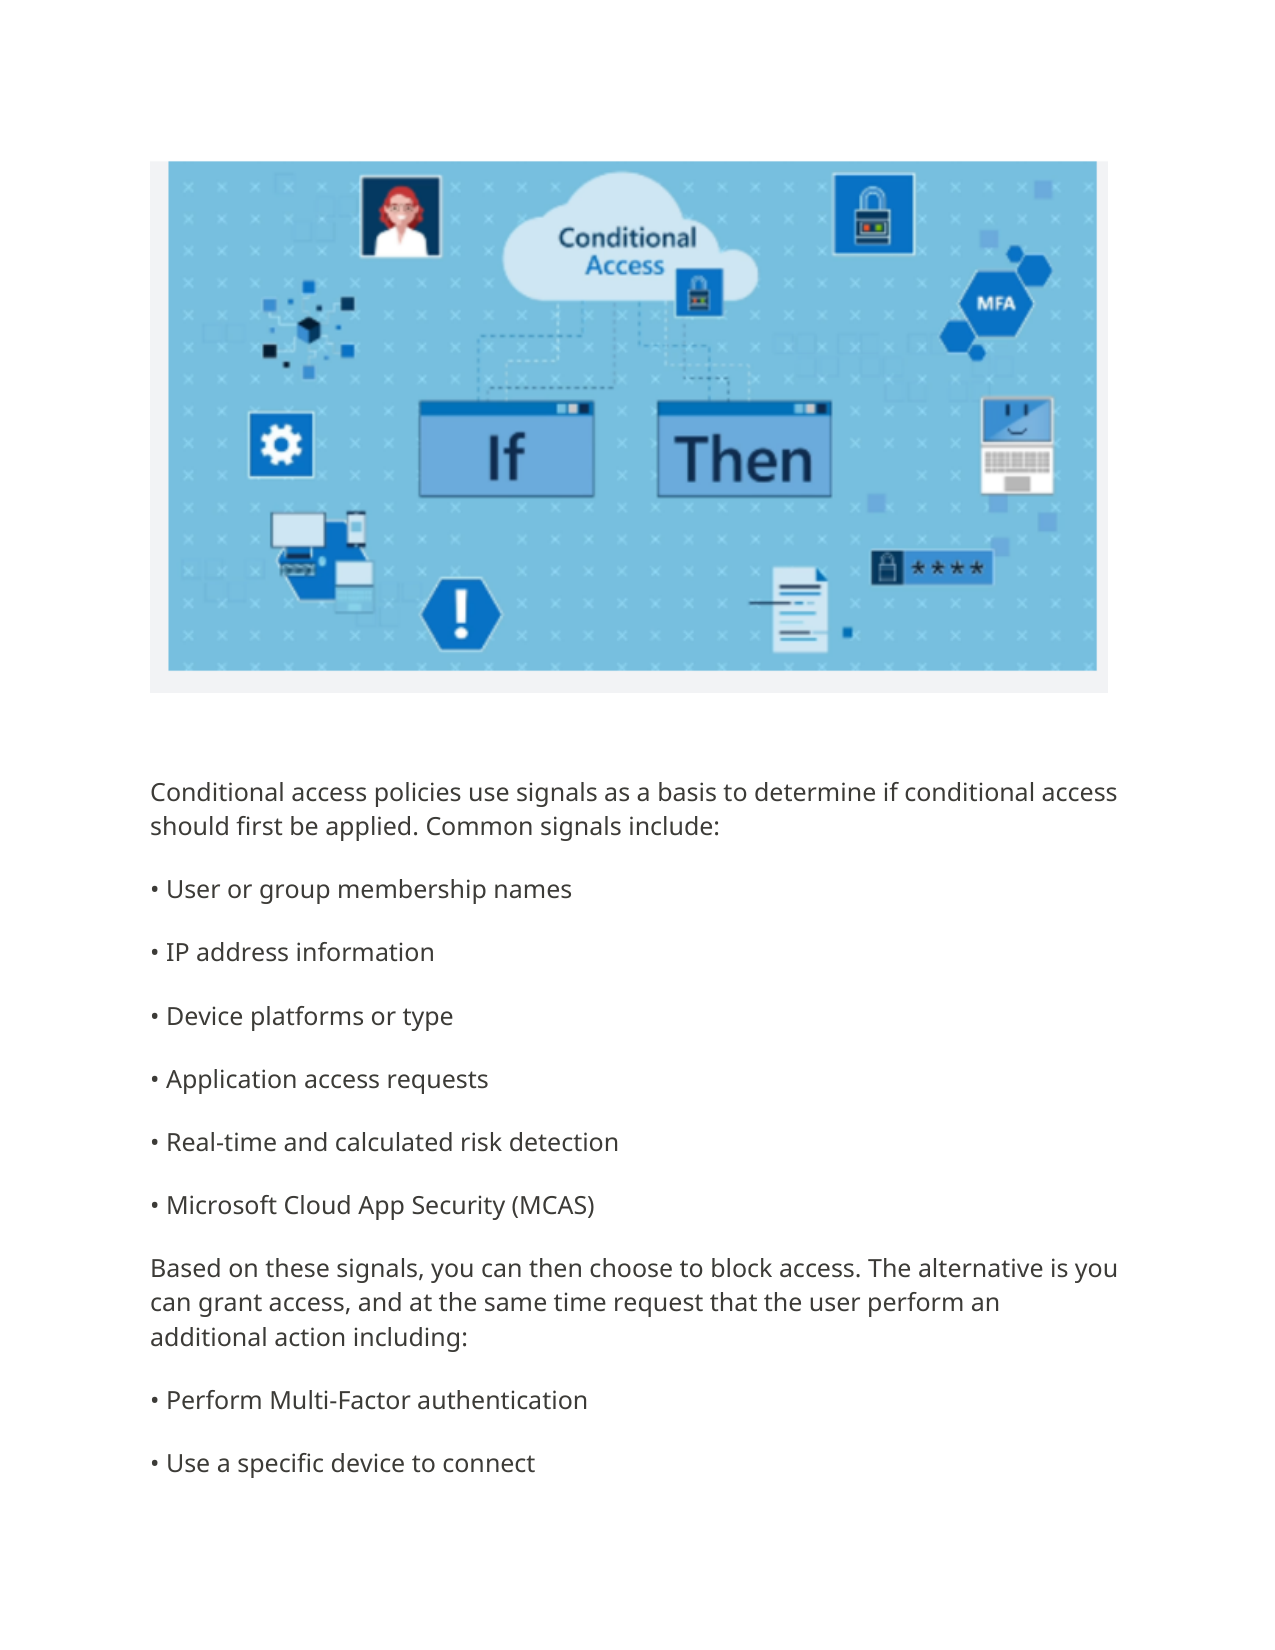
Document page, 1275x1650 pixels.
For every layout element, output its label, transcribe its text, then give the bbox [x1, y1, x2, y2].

text • Application access requests [150, 1061, 1125, 1095]
text Conditional access policies use signals as a basis to determine if conditional access should first be applied. Common signals include: [150, 774, 1125, 842]
text • Microsoft Cloud App Security (MCAS) [150, 1188, 1125, 1222]
text • Device platforms or type [150, 998, 1125, 1032]
text • IP address information [150, 935, 1125, 969]
text • User or group membership names [150, 872, 1125, 906]
text • Perform Multi-Factor authentication [150, 1382, 1125, 1416]
picture [150, 150, 1108, 693]
text • Real-time and calculated risk detection [150, 1124, 1125, 1159]
text Based on these signals, you can then choose to block access. The alternative is you can grant access, and at the same time request that the user perform an additional action including: [150, 1251, 1125, 1353]
text • Use a specific device to connect [150, 1446, 1125, 1480]
